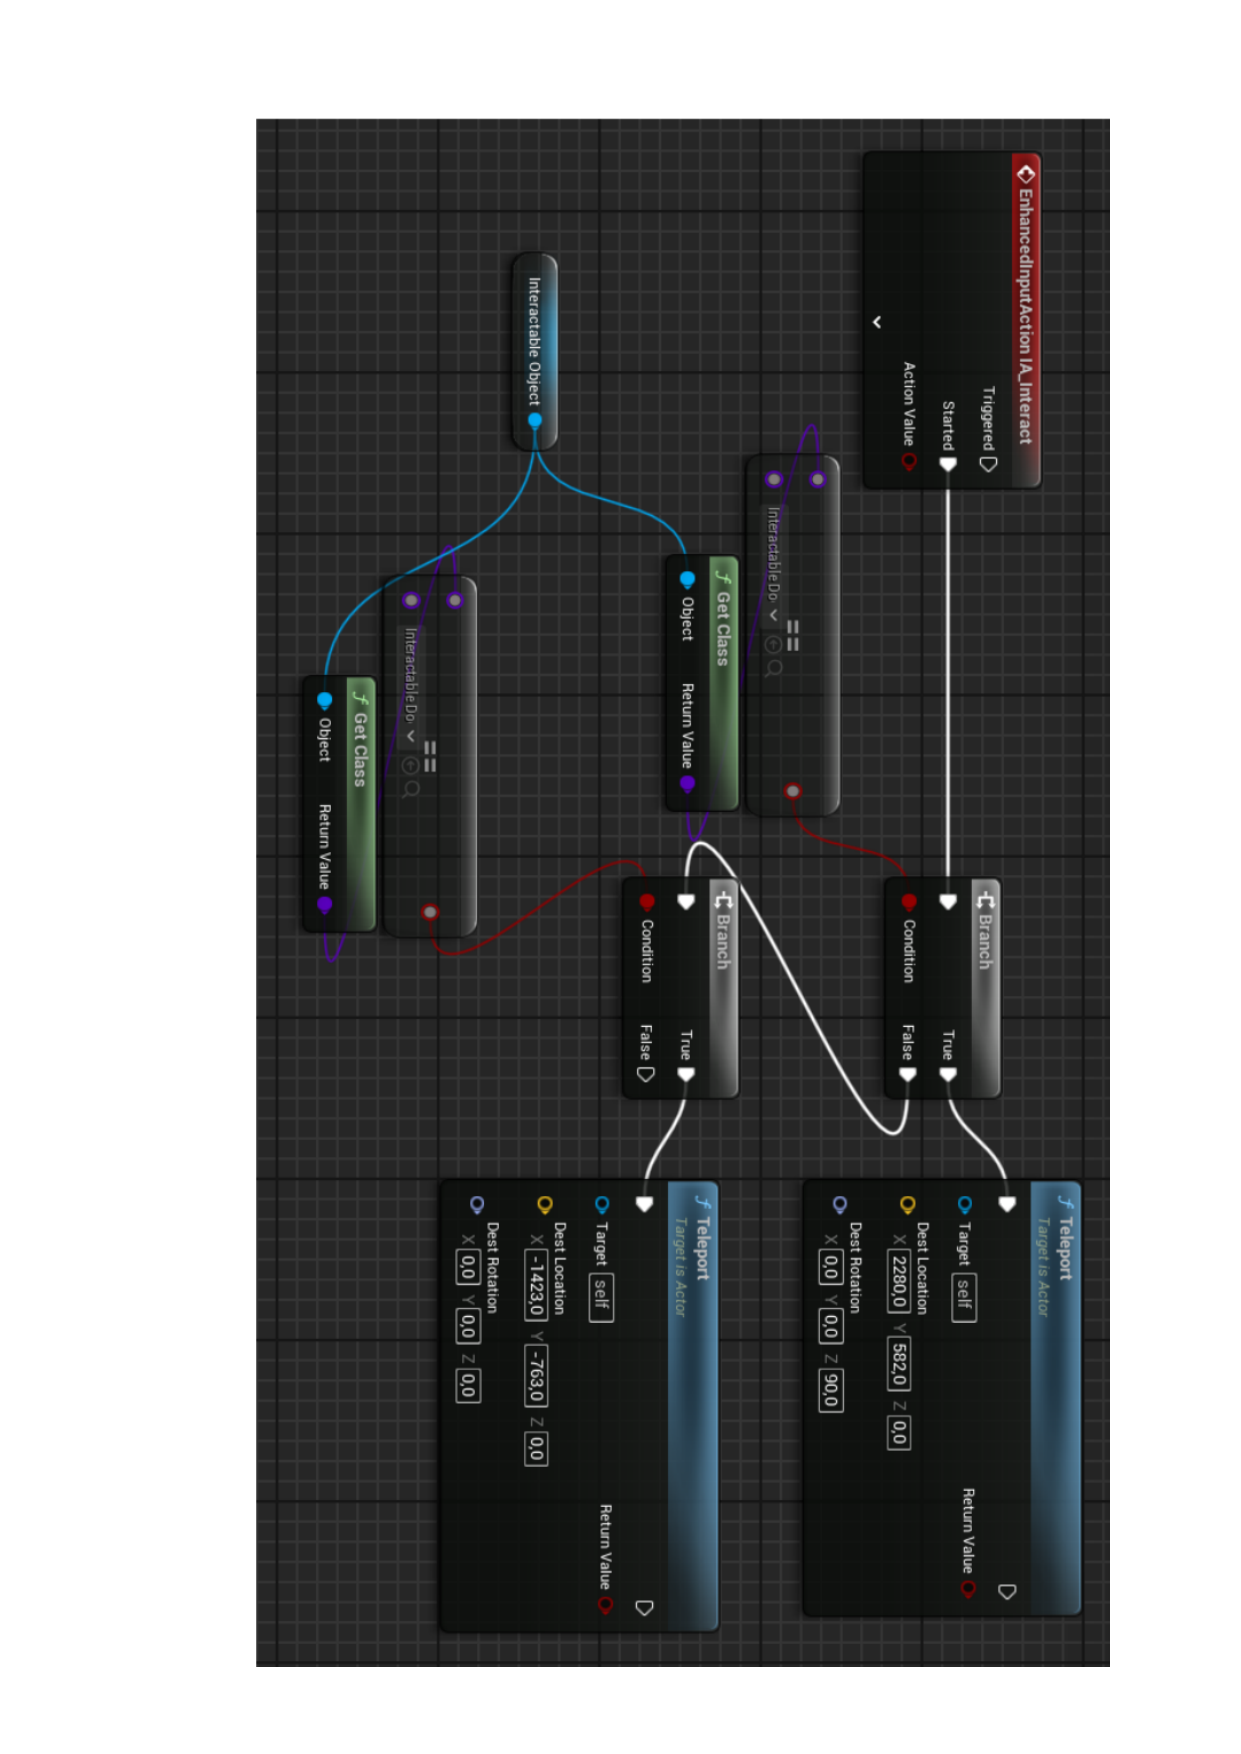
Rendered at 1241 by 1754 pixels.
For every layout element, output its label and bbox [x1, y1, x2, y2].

picture [257, 120, 1110, 1667]
